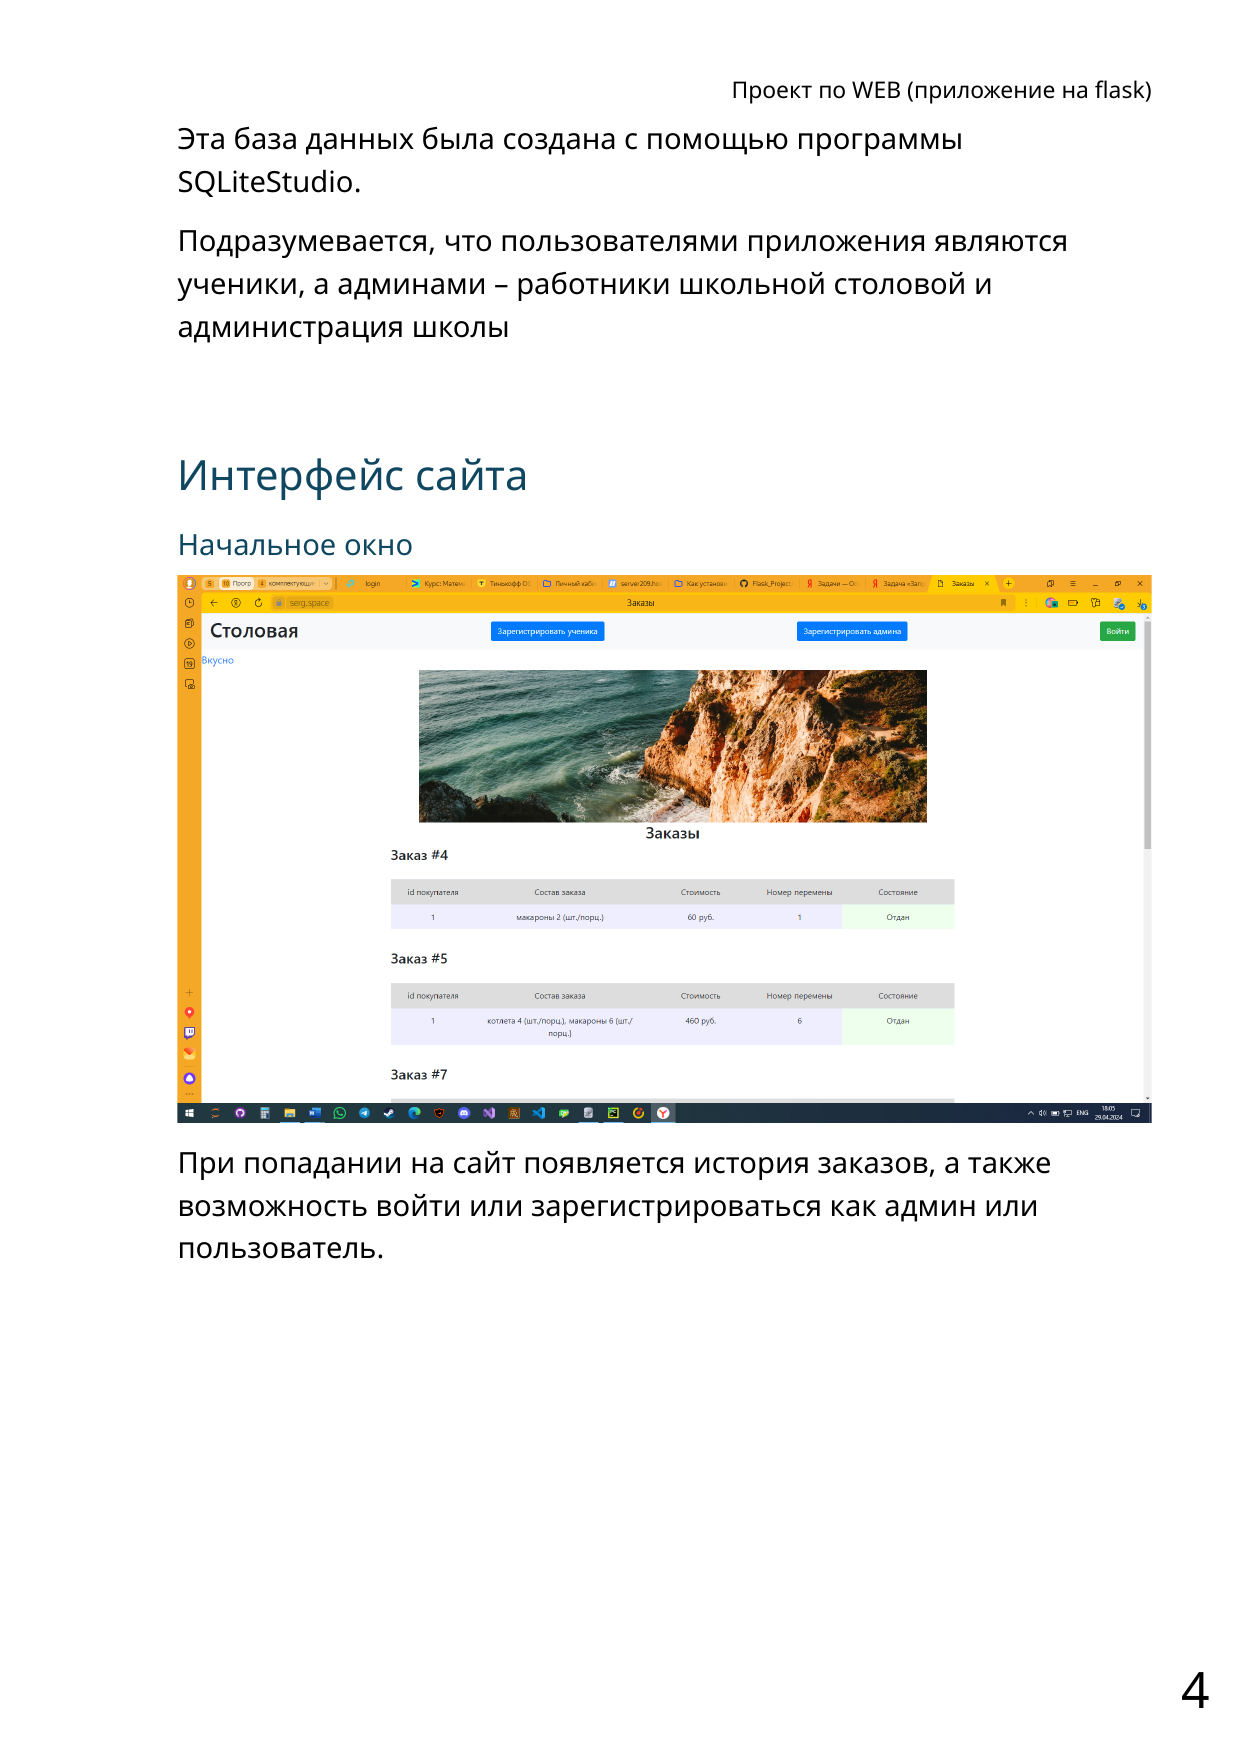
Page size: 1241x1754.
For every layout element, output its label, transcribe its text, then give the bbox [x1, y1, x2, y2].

subtitle Начальное окно [177, 524, 1152, 563]
picture [177, 575, 1152, 1123]
text При попадании на сайт появляется история заказов, а также возможность войти или зарегистрироваться как админ или пользователь. [177, 1142, 1152, 1267]
text Подразумевается, что пользователями приложения являются ученики, а админами – работники школьной столовой и администрация школы [177, 220, 1152, 346]
subtitle Интерфейс сайта [177, 446, 1152, 503]
text Эта база данных была создана с помощью программы SQLiteStudio. [177, 118, 1152, 201]
